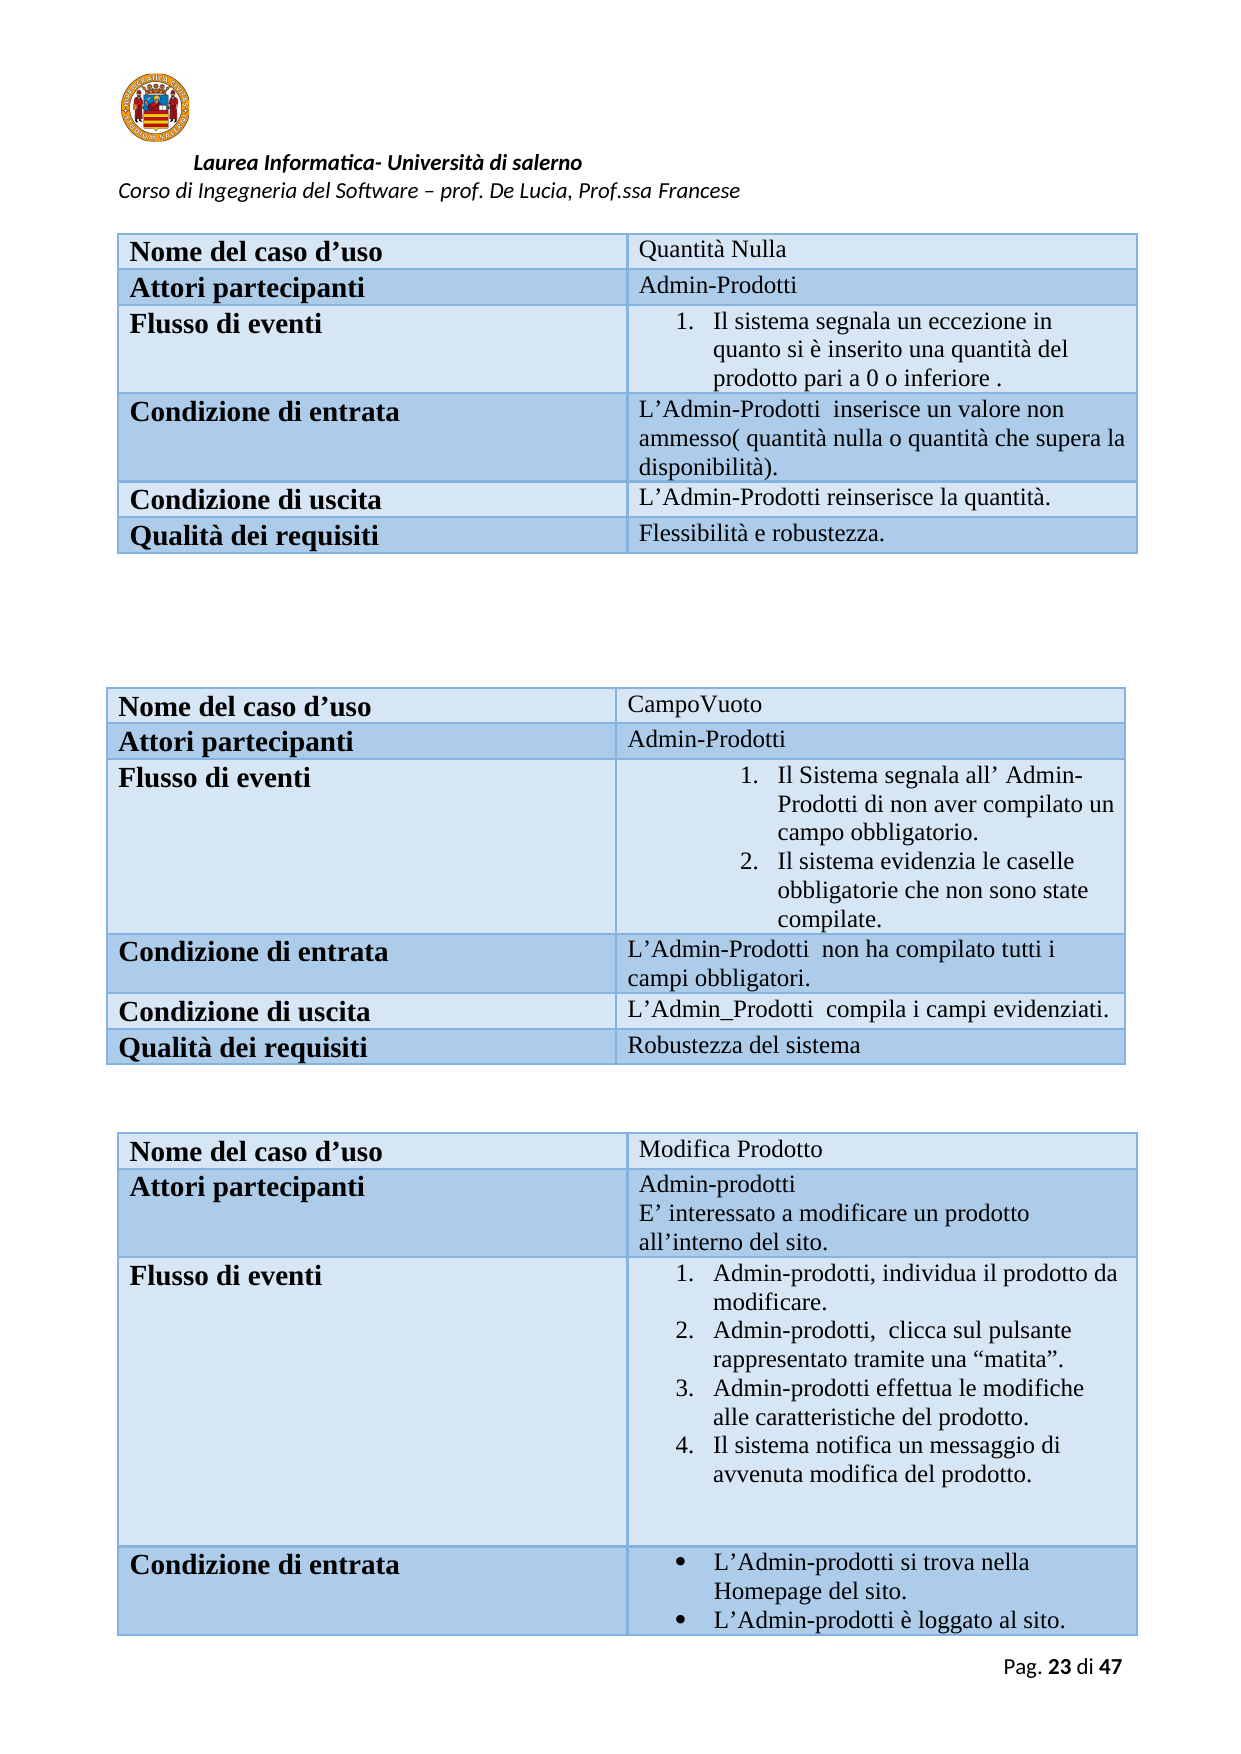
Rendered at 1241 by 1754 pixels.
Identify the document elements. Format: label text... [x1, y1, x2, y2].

table_cell Qualità dei requisiti [119, 518, 626, 552]
table_cell Admin-prodotti, individua il prodotto da modificare. Admin-prodotti, clicca sul pulsante rappresentato tramite una “matita”. Admin-prodotti effettua le modifiche alle caratteristiche del prodotto. Il sistema notifica un messaggio di avvenuta modifica del prodotto. [629, 1258, 1136, 1545]
table_cell L’Admin_Prodotti compila i campi evidenziati. [617, 994, 1124, 1028]
table_cell Condizione di uscita [119, 483, 626, 516]
table_cell Attori partecipanti [119, 1170, 626, 1256]
picture [121, 73, 190, 142]
table_cell Il Sistema segnala all’ Admin-Prodotti di non aver compilato un campo obbligatorio. Il sistema evidenzia le caselle obbligatorie che non sono state compilate. [617, 760, 1124, 932]
table_cell Attori partecipanti [108, 724, 615, 758]
table_cell Condizione di entrata [108, 935, 615, 992]
table_cell Condizione di entrata [119, 394, 626, 480]
table_header CampoVuoto [617, 689, 1124, 722]
table_cell Condizione di uscita [108, 994, 615, 1028]
table_cell Admin-Prodotti [629, 270, 1136, 304]
table_cell Robustezza del sistema [617, 1030, 1124, 1063]
table_cell Flessibilità e robustezza. [629, 518, 1136, 552]
table_header Nome del caso d’uso [119, 235, 626, 268]
table_cell Flusso di eventi [119, 306, 626, 392]
table_cell Il sistema segnala un eccezione in quanto si è inserito una quantità del prodotto pari a 0 o inferiore . [629, 306, 1136, 392]
table_cell L’Admin-prodotti si trova nella Homepage del sito. L’Admin-prodotti è loggato al sito. L’Admin-prodotti visualizza i prodotti presenti nel sito . [629, 1548, 1136, 1634]
table_cell Flusso di eventi [119, 1258, 626, 1545]
table_cell Condizione di entrata [119, 1548, 626, 1634]
table_cell Qualità dei requisiti [108, 1030, 615, 1063]
table_cell L’Admin-Prodotti non ha compilato tutti i campi obbligatori. [617, 935, 1124, 992]
table_cell Flusso di eventi [108, 760, 615, 932]
table_cell Admin-Prodotti [617, 724, 1124, 758]
table_cell L’Admin-Prodotti inserisce un valore non ammesso( quantità nulla o quantità che supera la disponibilità). [629, 394, 1136, 480]
table_header Quantità Nulla [629, 235, 1136, 268]
table_header Modifica Prodotto [629, 1134, 1136, 1167]
table_header Nome del caso d’uso [108, 689, 615, 722]
table_cell Admin-prodotti E’ interessato a modificare un prodotto all’interno del sito. [629, 1170, 1136, 1256]
table_cell Attori partecipanti [119, 270, 626, 304]
table_cell L’Admin-Prodotti reinserisce la quantità. [629, 483, 1136, 516]
table_header Nome del caso d’uso [119, 1134, 626, 1167]
